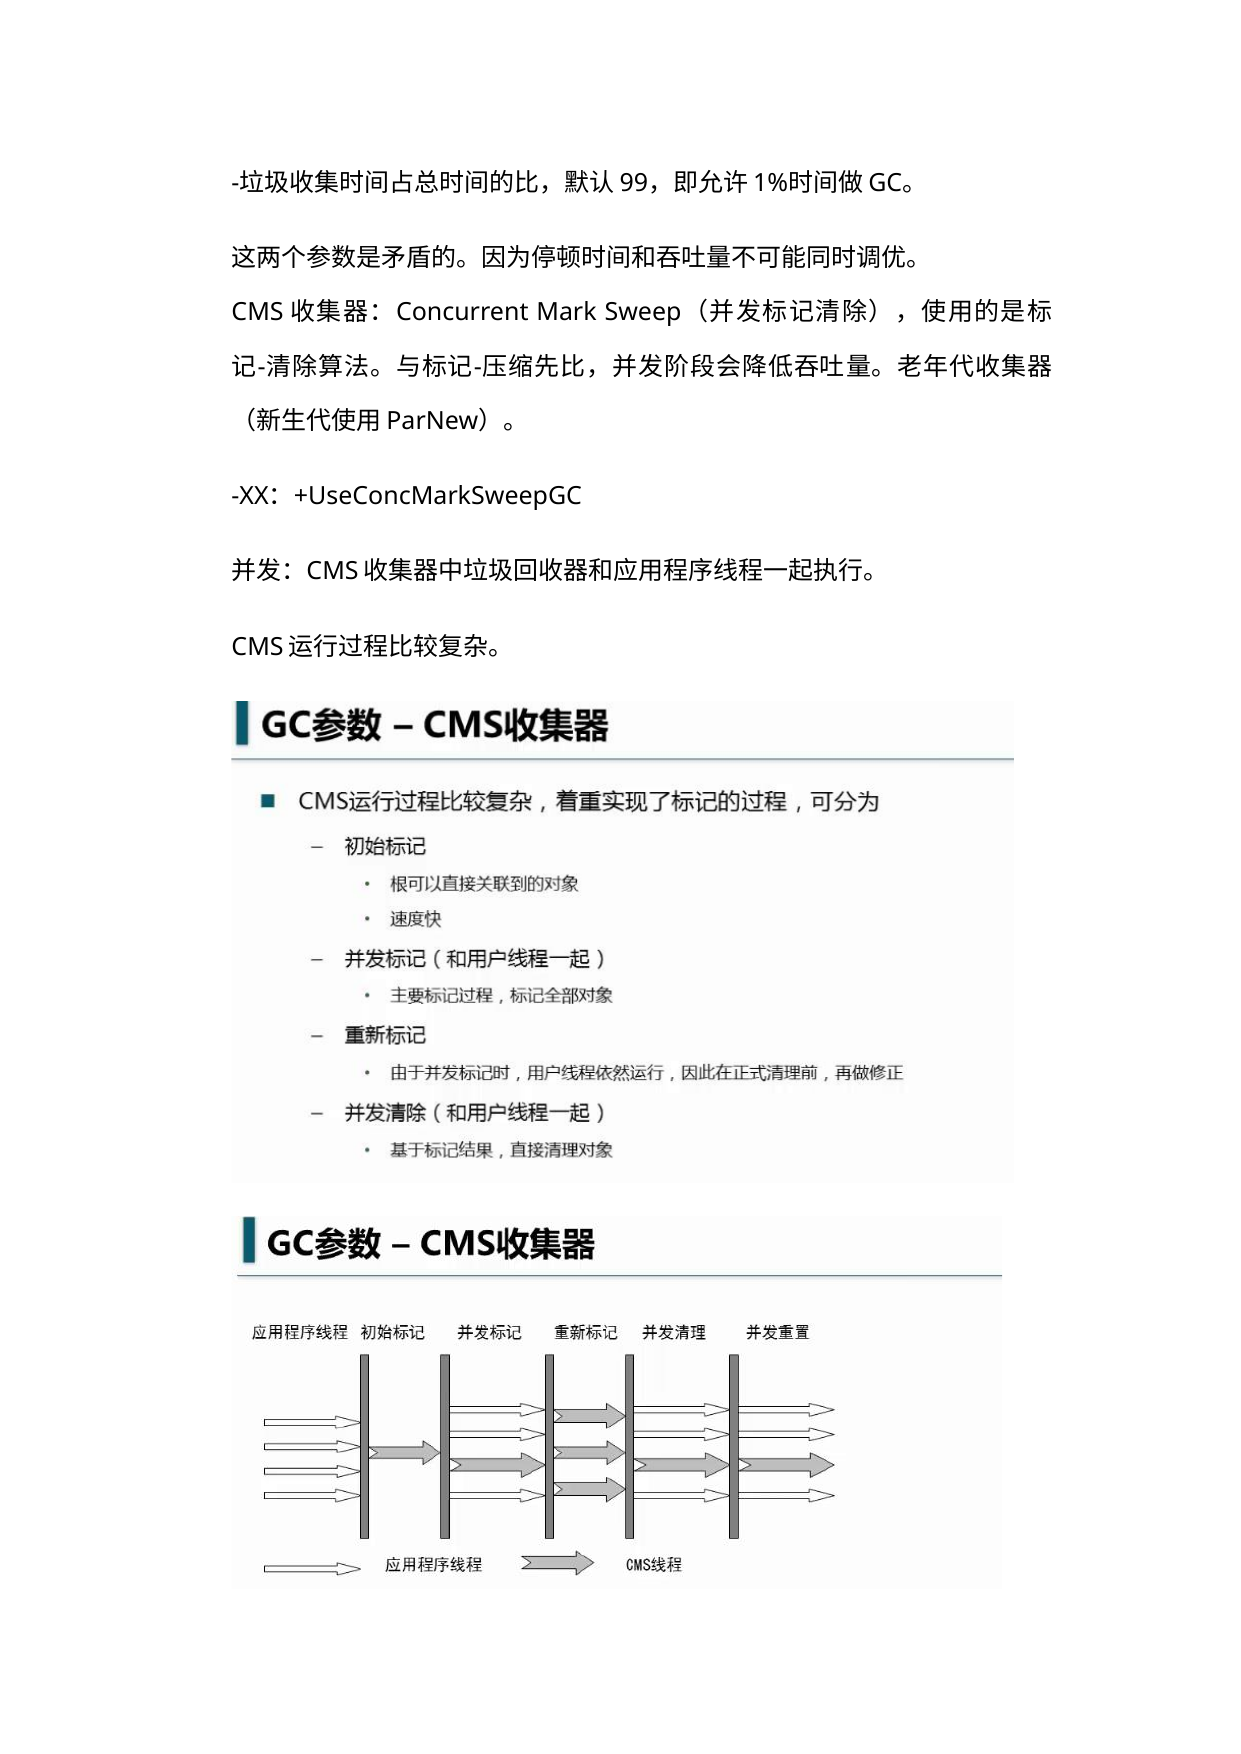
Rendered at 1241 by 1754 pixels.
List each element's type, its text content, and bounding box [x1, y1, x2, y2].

picture [231, 1216, 1003, 1589]
text 并发：CMS收集器中垃圾回收器和应用程序线程一起执行。 [231, 551, 1053, 587]
text CMS运行过程比较复杂。 [231, 626, 1053, 662]
text 这两个参数是矛盾的。因为停顿时间和吞吐量不可能同时调优。 CMS收集器：Concurrent Mark Sweep（并发标记清除），使用的是标记-清除算法。与标记-压缩先比，并发阶段会降低吞吐量。老年代收集器（新生代使用ParNew）。 [231, 237, 1053, 437]
text -XX：+UseConcMarkSweepGC [231, 476, 1053, 512]
text -垃圾收集时间占总时间的比，默认99，即允许1%时间做GC。 [231, 162, 1053, 198]
picture [231, 701, 1014, 1183]
